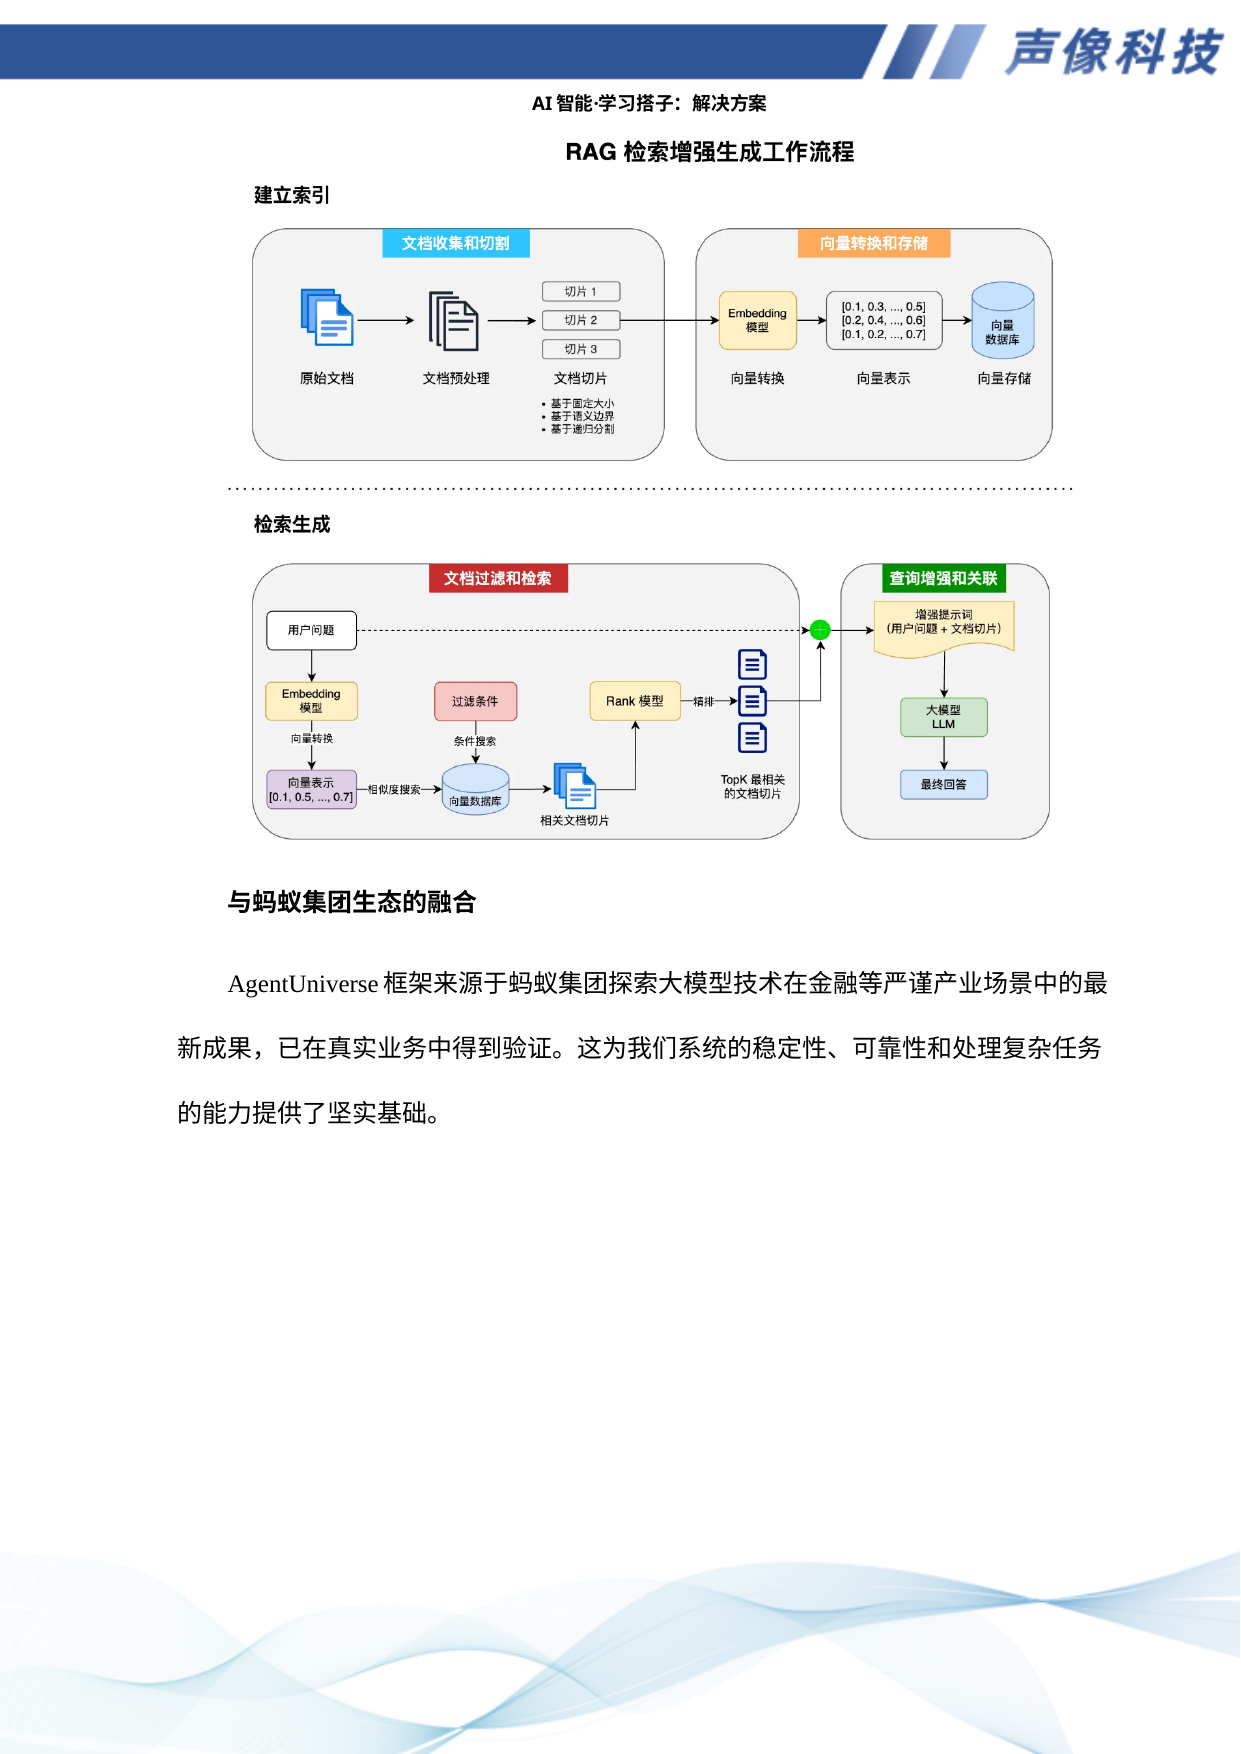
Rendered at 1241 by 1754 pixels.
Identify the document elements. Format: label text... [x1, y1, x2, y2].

text AgentUniverse框架来源于蚂蚁集团探索大模型技术在金融等严谨产业场景中的最新成果，已在真实业务中得到验证。这为我们系统的稳定性、可靠性和处理复杂任务的能力提供了坚实基础。 [177, 949, 1122, 1144]
picture [0, 0, 1241, 1754]
text 与蚂蚁集团生态的融合 [177, 868, 1122, 933]
